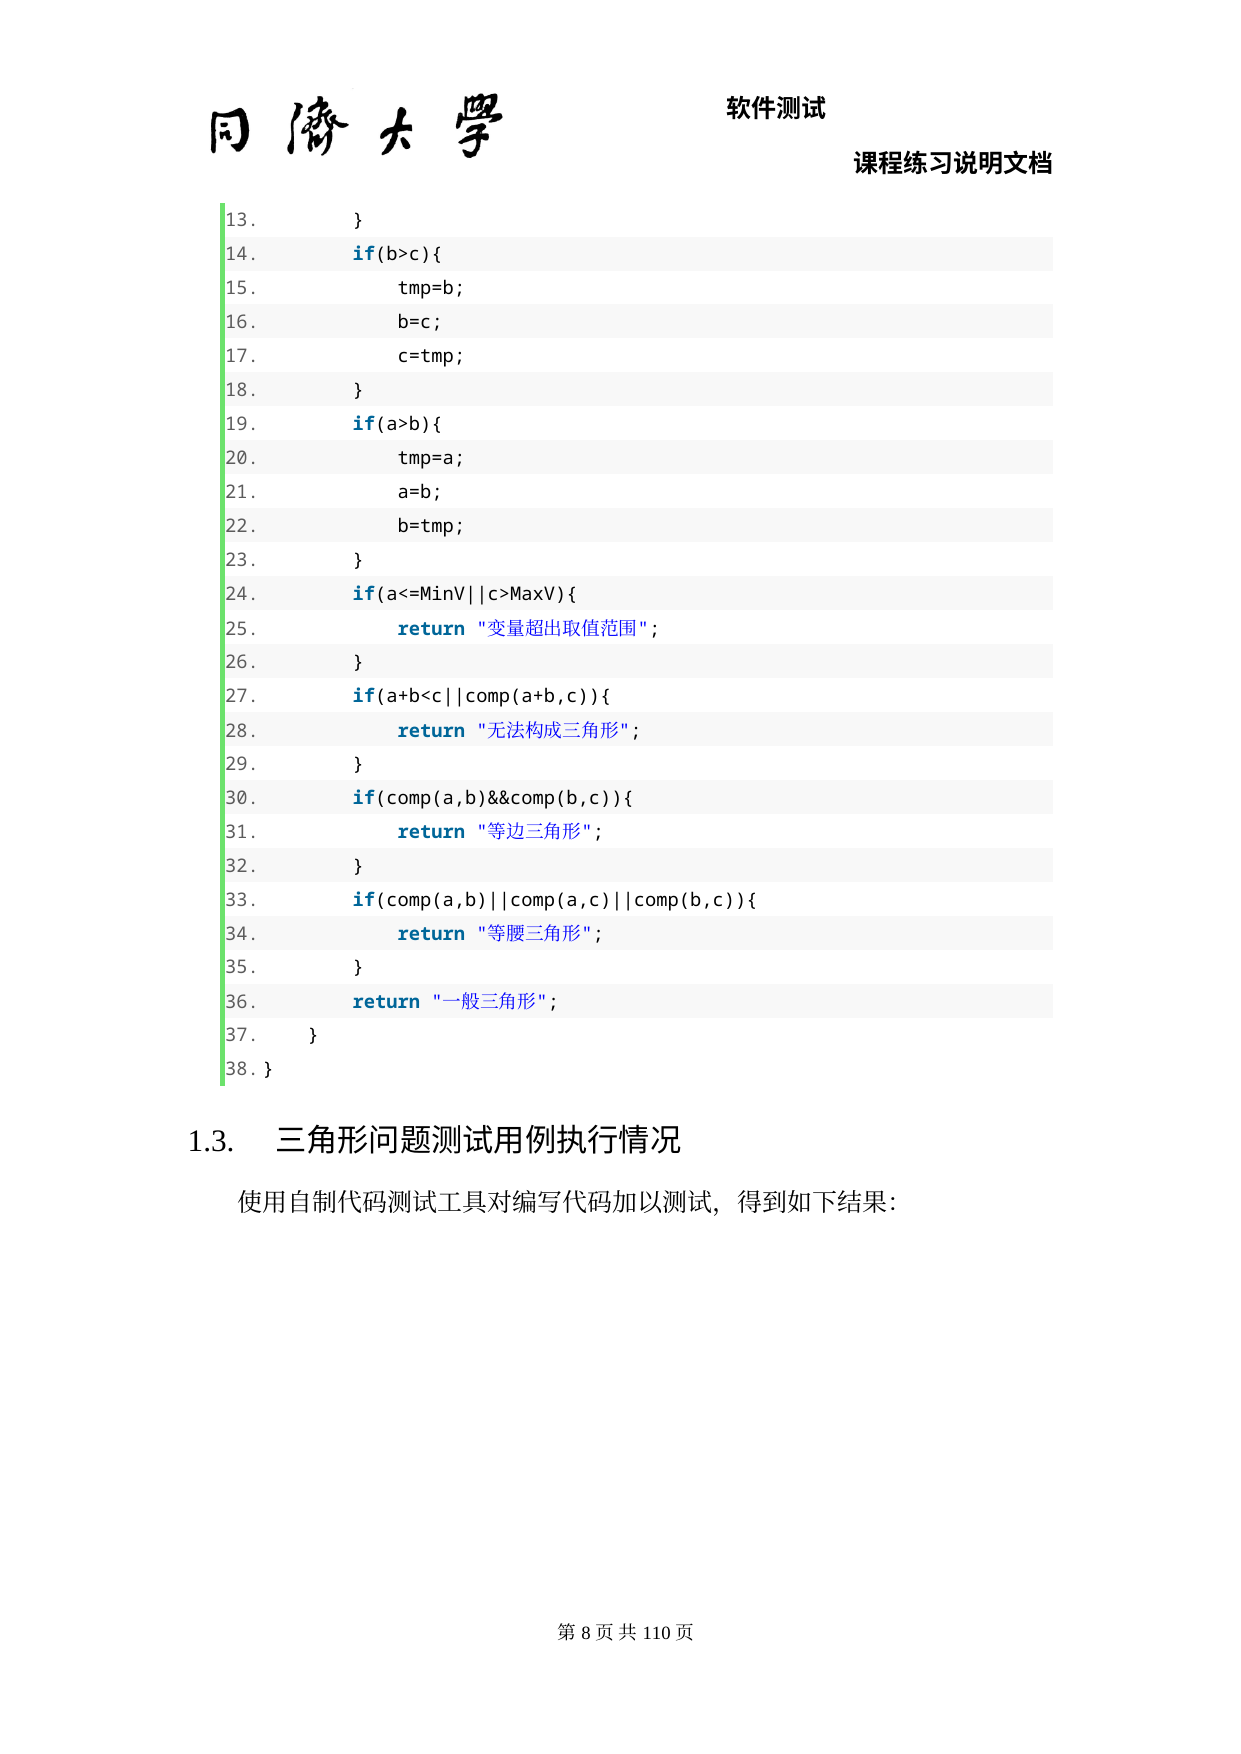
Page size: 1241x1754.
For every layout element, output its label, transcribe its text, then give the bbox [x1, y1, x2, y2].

list } [225, 542, 1053, 576]
list return "等边三角形"; [225, 814, 1053, 848]
list } [225, 1018, 1053, 1052]
list } [225, 644, 1053, 678]
list return "等腰三角形"; [225, 916, 1053, 950]
list } [225, 203, 1053, 237]
list tmp=b; [225, 271, 1053, 304]
list if(a>b){ [225, 406, 1053, 440]
list if(a<=MinV||c>MaxV){ [225, 576, 1053, 610]
list return "无法构成三角形"; [225, 712, 1053, 746]
list b=c; [225, 304, 1053, 338]
list if(a+b<c||comp(a+b,c)){ [225, 678, 1053, 712]
list return "变量超出取值范围"; [225, 610, 1053, 644]
list a=b; [225, 474, 1053, 508]
text 使用自制代码测试工具对编写代码加以测试，得到如下结果： [187, 1182, 1053, 1218]
list if(comp(a,b)||comp(a,c)||comp(b,c)){ [225, 882, 1053, 916]
list } [225, 746, 1053, 780]
list return "一般三角形"; [225, 984, 1053, 1018]
list } [225, 950, 1053, 984]
subtitle 三角形问题测试用例执行情况 [187, 1115, 1053, 1160]
list b=tmp; [225, 508, 1053, 542]
list } [225, 848, 1053, 882]
list if(comp(a,b)&&comp(b,c)){ [225, 780, 1053, 814]
list tmp=a; [225, 440, 1053, 474]
list } [225, 372, 1053, 406]
picture [188, 86, 520, 165]
list } [225, 1052, 1053, 1086]
list if(b>c){ [225, 237, 1053, 271]
list c=tmp; [225, 338, 1053, 372]
